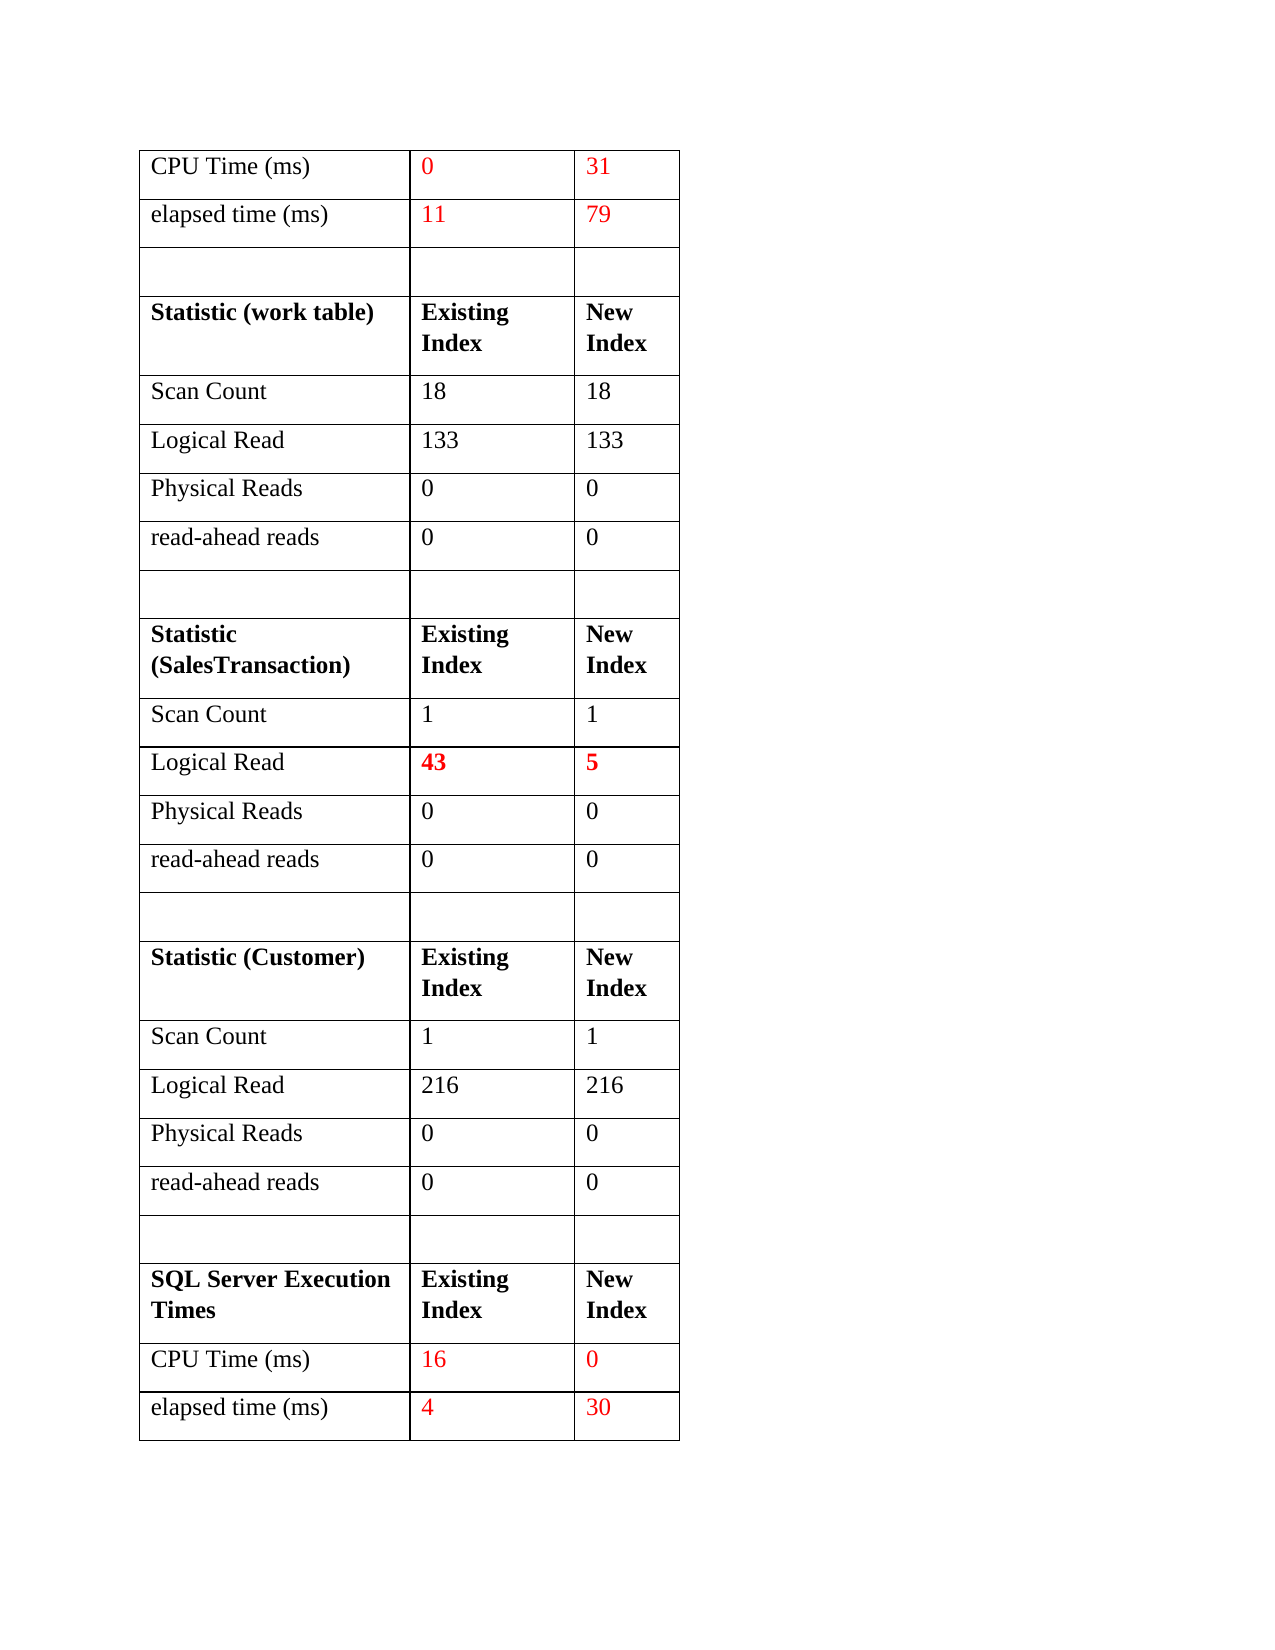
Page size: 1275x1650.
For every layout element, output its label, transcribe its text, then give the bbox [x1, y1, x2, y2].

table_cell 0 [411, 1167, 574, 1214]
table_cell elapsed time (ms) [140, 200, 409, 247]
table_cell 0 [411, 522, 574, 569]
table_cell [411, 893, 574, 941]
table_cell 43 [411, 748, 574, 795]
table_cell 18 [411, 376, 574, 424]
table_cell 0 [411, 1119, 574, 1166]
table_cell CPU Time (ms) [140, 151, 409, 198]
table_cell Statistic (Customer) [140, 942, 409, 1020]
table_cell SQL Server Execution Times [140, 1264, 409, 1343]
table_cell Existing Index [411, 942, 574, 1020]
table_cell 0 [411, 474, 574, 521]
table_cell CPU Time (ms) [140, 1344, 409, 1391]
table_cell [575, 571, 679, 618]
table_cell Statistic (work table) [140, 297, 409, 375]
table_cell 1 [575, 1021, 679, 1069]
table_cell Existing Index [411, 619, 574, 698]
table_cell 0 [575, 1167, 679, 1214]
table_cell [575, 893, 679, 941]
table_cell New Index [575, 1264, 679, 1343]
table_cell [411, 571, 574, 618]
table_cell 16 [411, 1344, 574, 1391]
table_cell 0 [411, 796, 574, 843]
table_cell [140, 571, 409, 618]
table_cell Physical Reads [140, 1119, 409, 1166]
table_cell read-ahead reads [140, 522, 409, 569]
table_cell 216 [411, 1070, 574, 1117]
table_cell Scan Count [140, 376, 409, 424]
table_cell [411, 1216, 574, 1263]
table_cell 79 [575, 200, 679, 247]
table_cell 0 [575, 796, 679, 843]
table_cell Scan Count [140, 1021, 409, 1069]
table_cell New Index [575, 619, 679, 698]
table_cell elapsed time (ms) [140, 1393, 409, 1440]
table_cell 0 [575, 522, 679, 569]
table_cell 1 [411, 699, 574, 746]
table_cell Statistic (SalesTransaction) [140, 619, 409, 698]
table_cell 5 [575, 748, 679, 795]
table_cell [575, 248, 679, 296]
table_cell Logical Read [140, 425, 409, 472]
table_cell Physical Reads [140, 474, 409, 521]
table_cell New Index [575, 297, 679, 375]
table_cell Existing Index [411, 1264, 574, 1343]
table_cell 0 [575, 1119, 679, 1166]
table_cell [140, 1216, 409, 1263]
table_cell 30 [575, 1393, 679, 1440]
table_cell [140, 248, 409, 296]
table_cell [575, 1216, 679, 1263]
table_cell Logical Read [140, 1070, 409, 1117]
table_cell 18 [575, 376, 679, 424]
table_cell 0 [411, 845, 574, 892]
table_cell read-ahead reads [140, 1167, 409, 1214]
table_cell New Index [575, 942, 679, 1020]
table_cell 0 [411, 151, 574, 198]
table_cell 133 [575, 425, 679, 472]
table_cell [140, 893, 409, 941]
table_cell 0 [575, 1344, 679, 1391]
table_cell Physical Reads [140, 796, 409, 843]
table_cell Existing Index [411, 297, 574, 375]
table_cell 1 [411, 1021, 574, 1069]
table_cell 1 [575, 699, 679, 746]
table_cell 0 [575, 474, 679, 521]
table_cell 0 [575, 845, 679, 892]
table_cell 4 [411, 1393, 574, 1440]
table_cell 216 [575, 1070, 679, 1117]
table_cell Scan Count [140, 699, 409, 746]
table_cell 133 [411, 425, 574, 472]
table_cell 11 [411, 200, 574, 247]
table_cell 31 [575, 151, 679, 198]
table_cell [411, 248, 574, 296]
table_cell read-ahead reads [140, 845, 409, 892]
table_cell Logical Read [140, 748, 409, 795]
